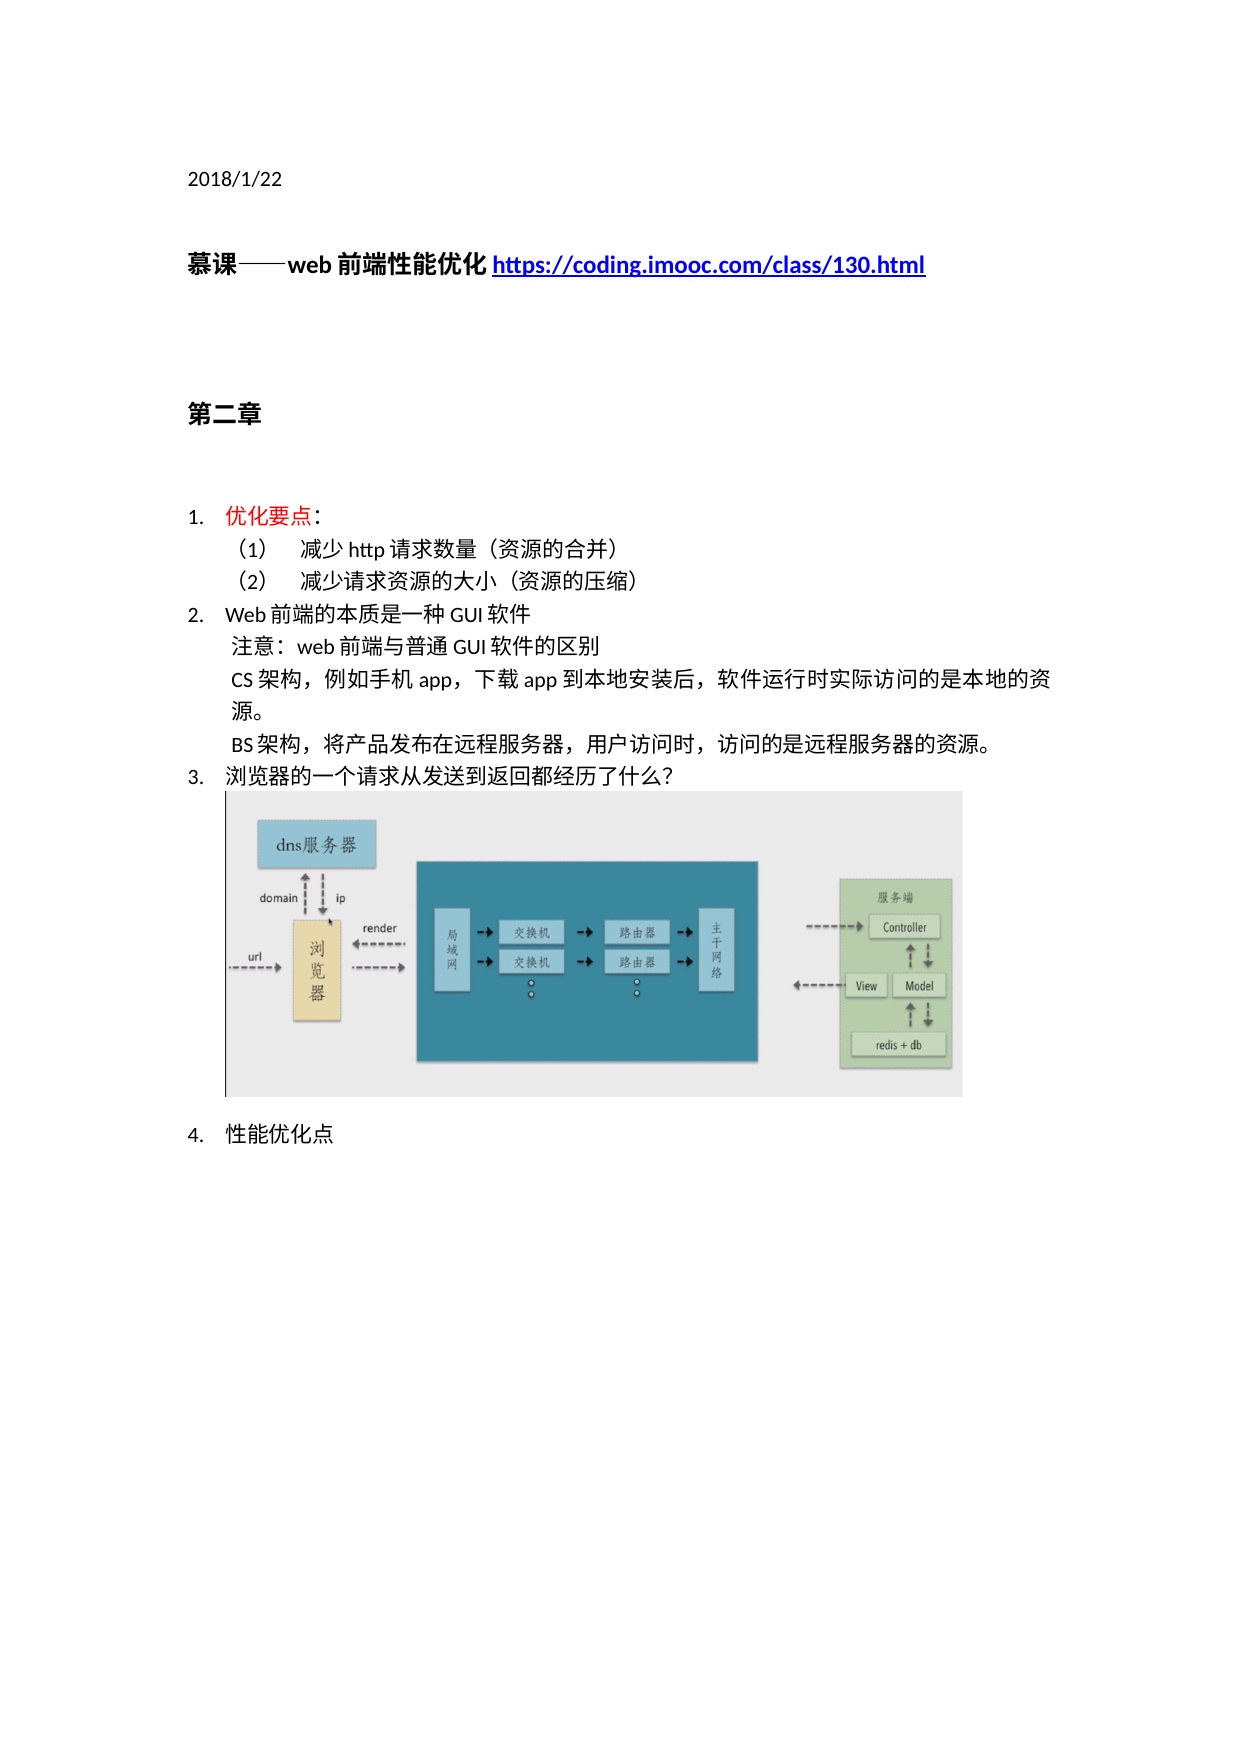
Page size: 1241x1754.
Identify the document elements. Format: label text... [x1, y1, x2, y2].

list 减少http请求数量（资源的合并） [225, 531, 1053, 564]
list 浏览器的一个请求从发送到返回都经历了什么？ [187, 759, 1053, 791]
list Web前端的本质是一种GUI软件 [187, 596, 1053, 629]
list 性能优化点 [187, 1116, 1053, 1149]
list CS架构，例如手机app，下载app到本地安装后，软件运行时实际访问的是本地的资源。 [231, 661, 1053, 726]
list 优化要点： [187, 499, 1053, 531]
subtitle 慕课——web前端性能优化https://coding.imooc.com/class/130.html [187, 230, 1053, 295]
picture [225, 791, 963, 1097]
list 减少请求资源的大小（资源的压缩） [225, 564, 1053, 596]
subtitle 第二章 [187, 380, 1053, 445]
list BS架构，将产品发布在远程服务器，用户访问时，访问的是远程服务器的资源。 [231, 726, 1053, 759]
text 2018/1/22 [187, 162, 1053, 194]
list 注意：web前端与普通GUI软件的区别 [231, 629, 1053, 661]
